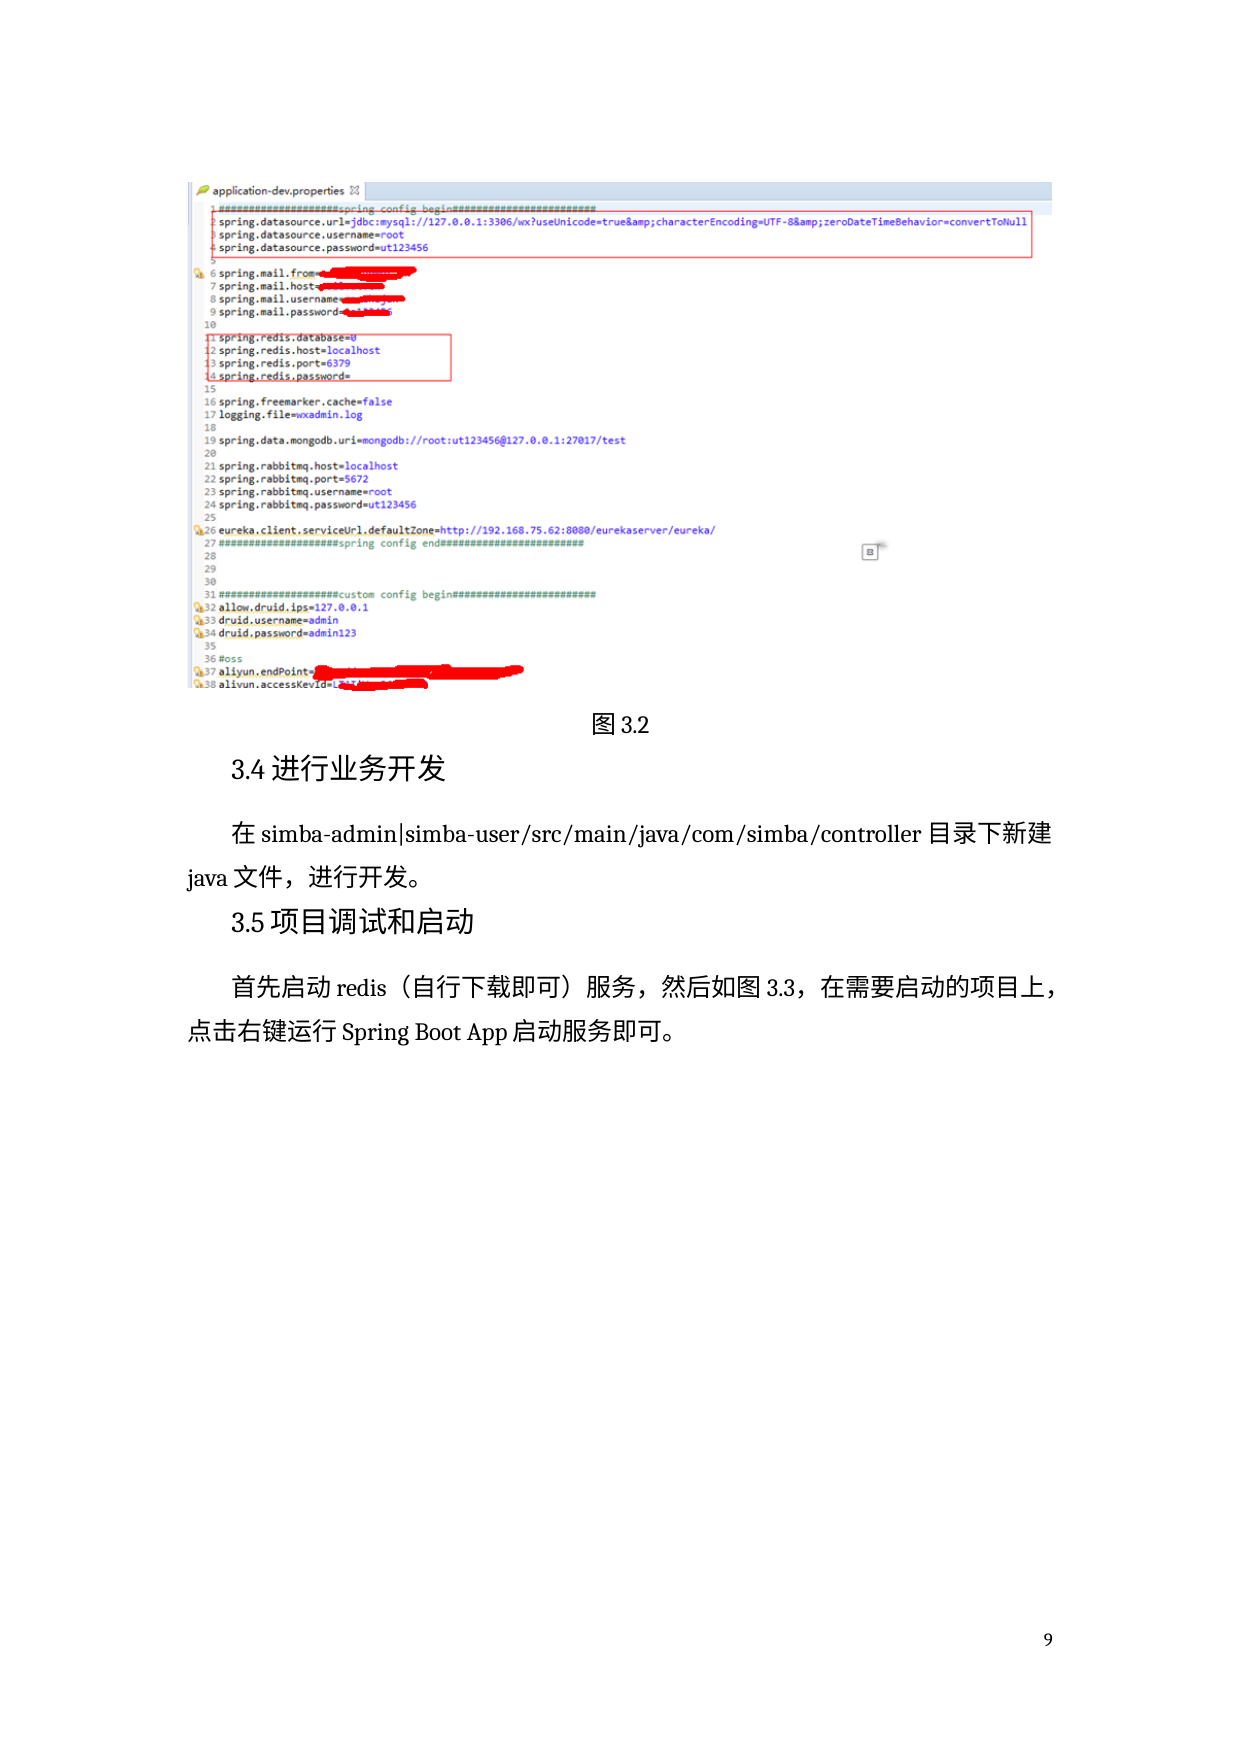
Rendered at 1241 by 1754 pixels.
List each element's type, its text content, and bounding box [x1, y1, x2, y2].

text 在simba-admin|simba-user/src/main/java/com/simba/controller目录下新建java文件，进行开发。 [187, 810, 1053, 898]
picture [187, 182, 1053, 691]
text 首先启动redis（自行下载即可）服务，然后如图3.3，在需要启动的项目上，点击右键运行Spring Boot App启动服务即可。 [187, 963, 1053, 1051]
text 3.4进行业务开发 [187, 745, 1053, 789]
text 图3.2 [187, 701, 1053, 745]
text 3.5项目调试和启动 [187, 898, 1053, 942]
